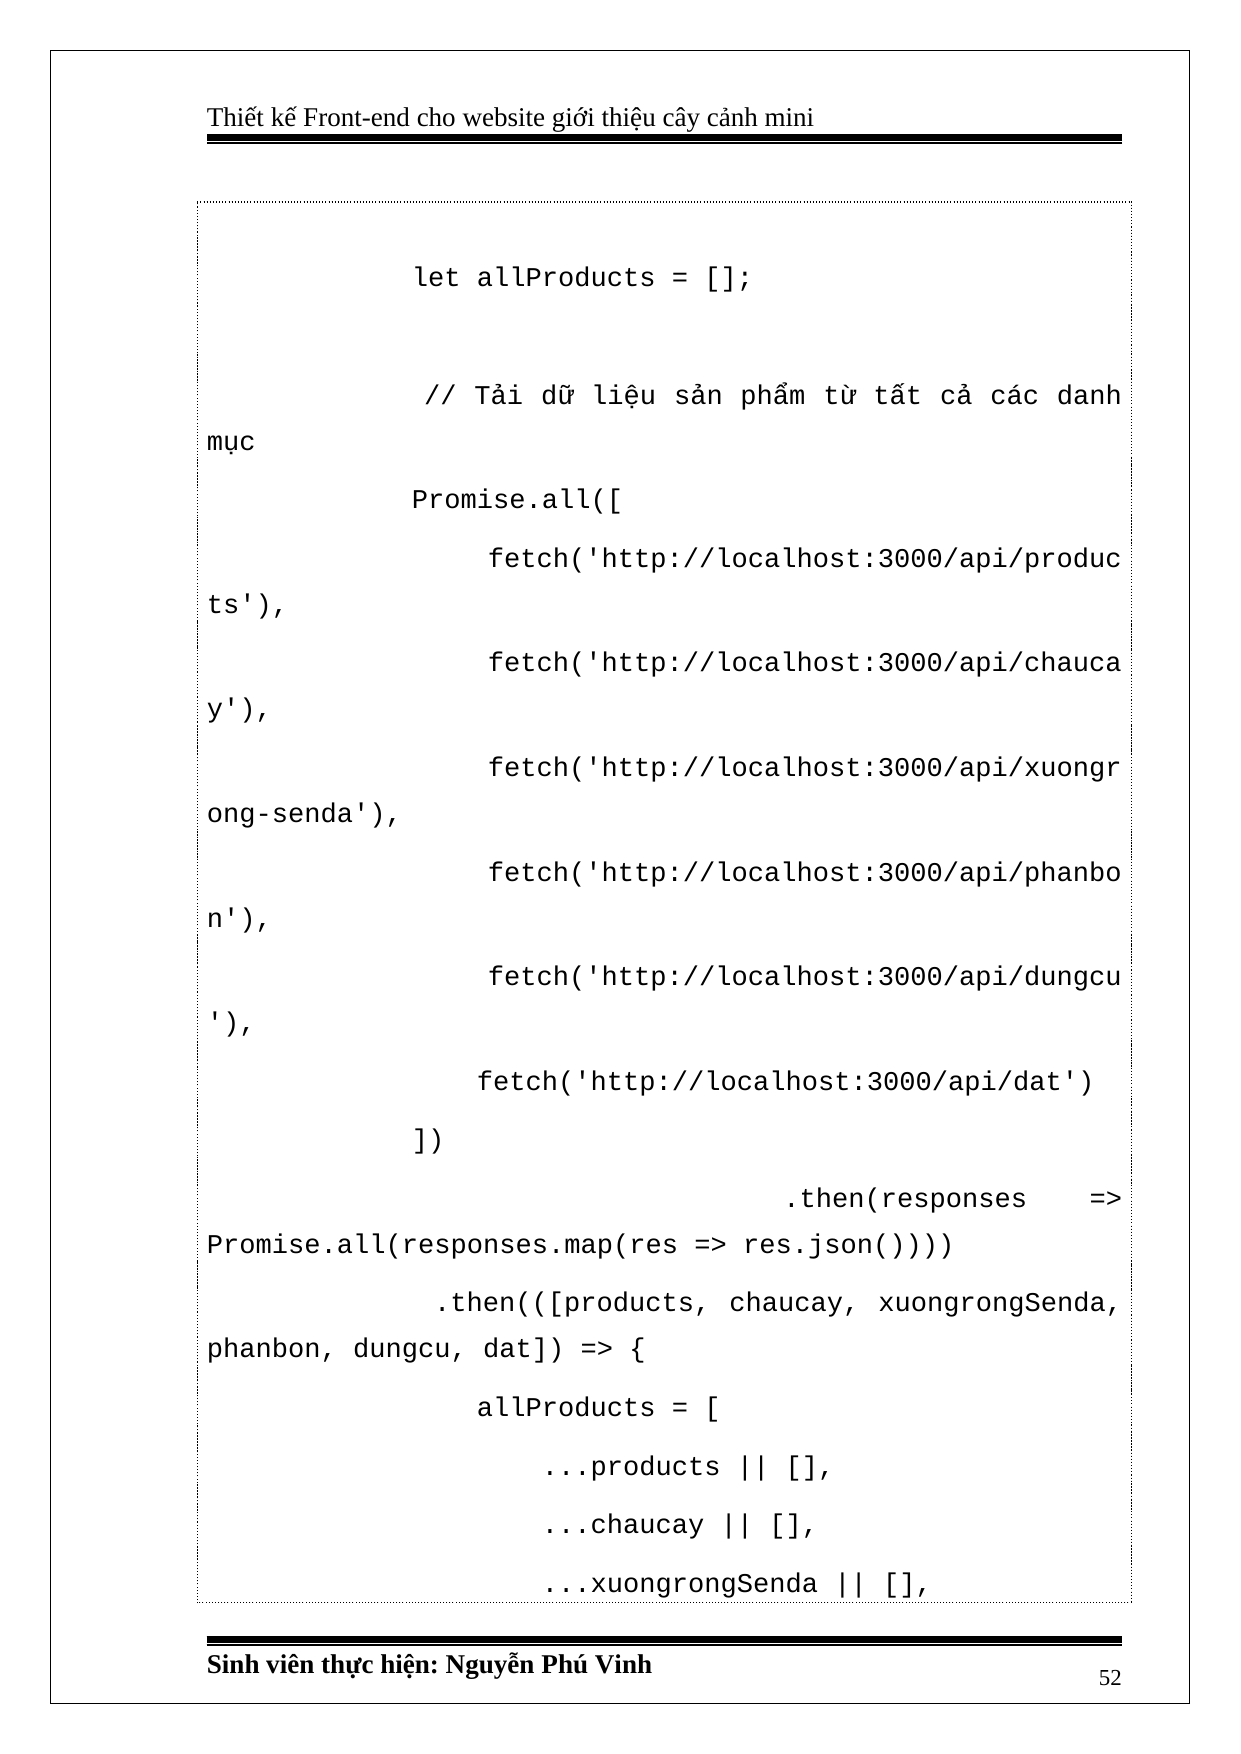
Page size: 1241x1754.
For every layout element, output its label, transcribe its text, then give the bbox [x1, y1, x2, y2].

text fetch('http://localhost:3000/api/dat') [197, 1064, 1132, 1098]
text Promise.all([ [197, 483, 1132, 517]
text .then(([products, chaucay, xuongrongSenda, phanbon, dungcu, dat]) => { [197, 1286, 1132, 1366]
text allProducts = [ [197, 1391, 1132, 1424]
text ...products || [], [197, 1449, 1132, 1483]
text fetch('http://localhost:3000/api/xuongrong-senda'), [197, 751, 1132, 831]
text ...xuongrongSenda || [], [197, 1566, 1132, 1603]
text .then(responses => Promise.all(responses.map(res => res.json()))) [197, 1181, 1132, 1261]
text let allProducts = []; [197, 261, 1132, 294]
text // Tải dữ liệu sản phẩm từ tất cả các danh mục [197, 378, 1132, 458]
text fetch('http://localhost:3000/api/chaucay'), [197, 646, 1132, 726]
text fetch('http://localhost:3000/api/phanbon'), [197, 855, 1132, 935]
text fetch('http://localhost:3000/api/products'), [197, 541, 1132, 621]
text ]) [197, 1123, 1132, 1157]
text fetch('http://localhost:3000/api/dungcu'), [197, 960, 1132, 1040]
text ...chaucay || [], [197, 1508, 1132, 1542]
